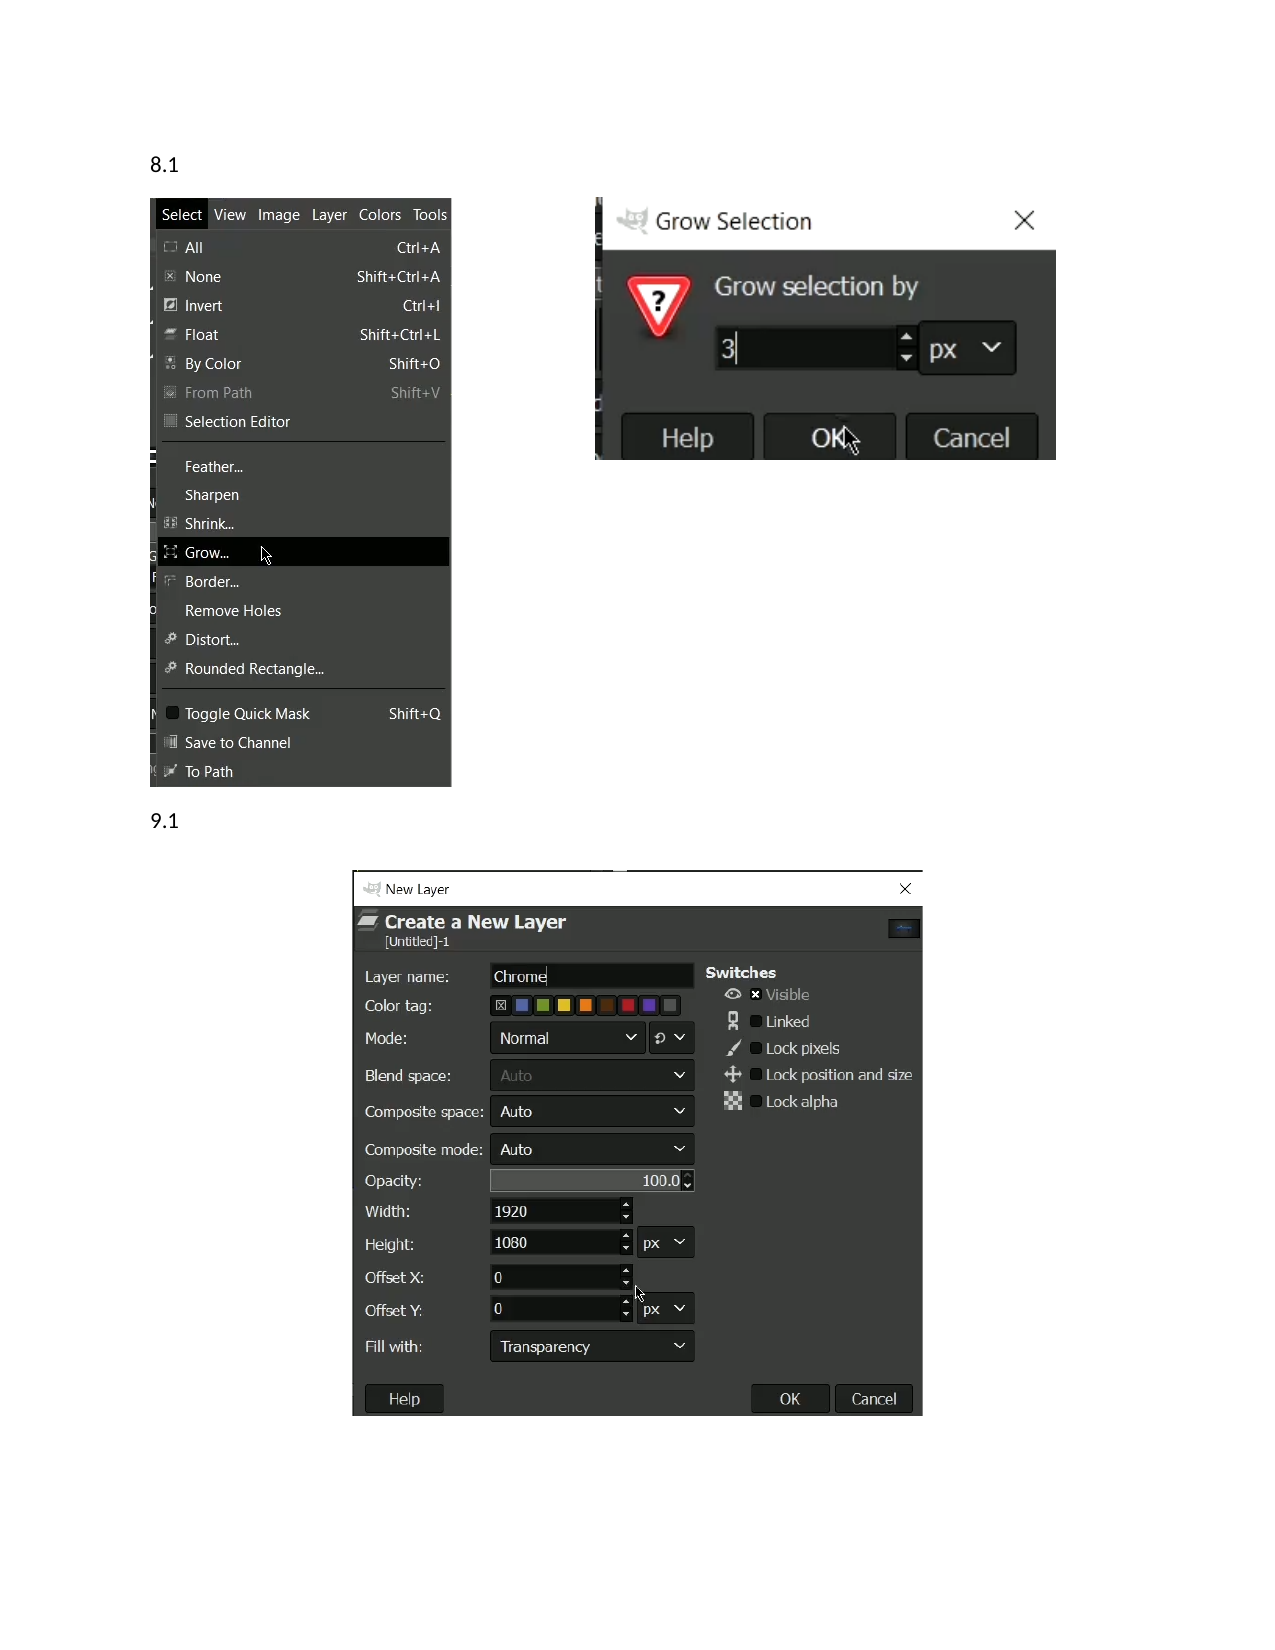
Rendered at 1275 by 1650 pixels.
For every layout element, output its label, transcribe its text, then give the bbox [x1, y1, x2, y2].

picture [352, 870, 923, 1416]
picture [595, 197, 1056, 460]
picture [150, 196, 452, 787]
text 8.1 [150, 150, 1125, 178]
text 9.1 [150, 806, 1125, 834]
